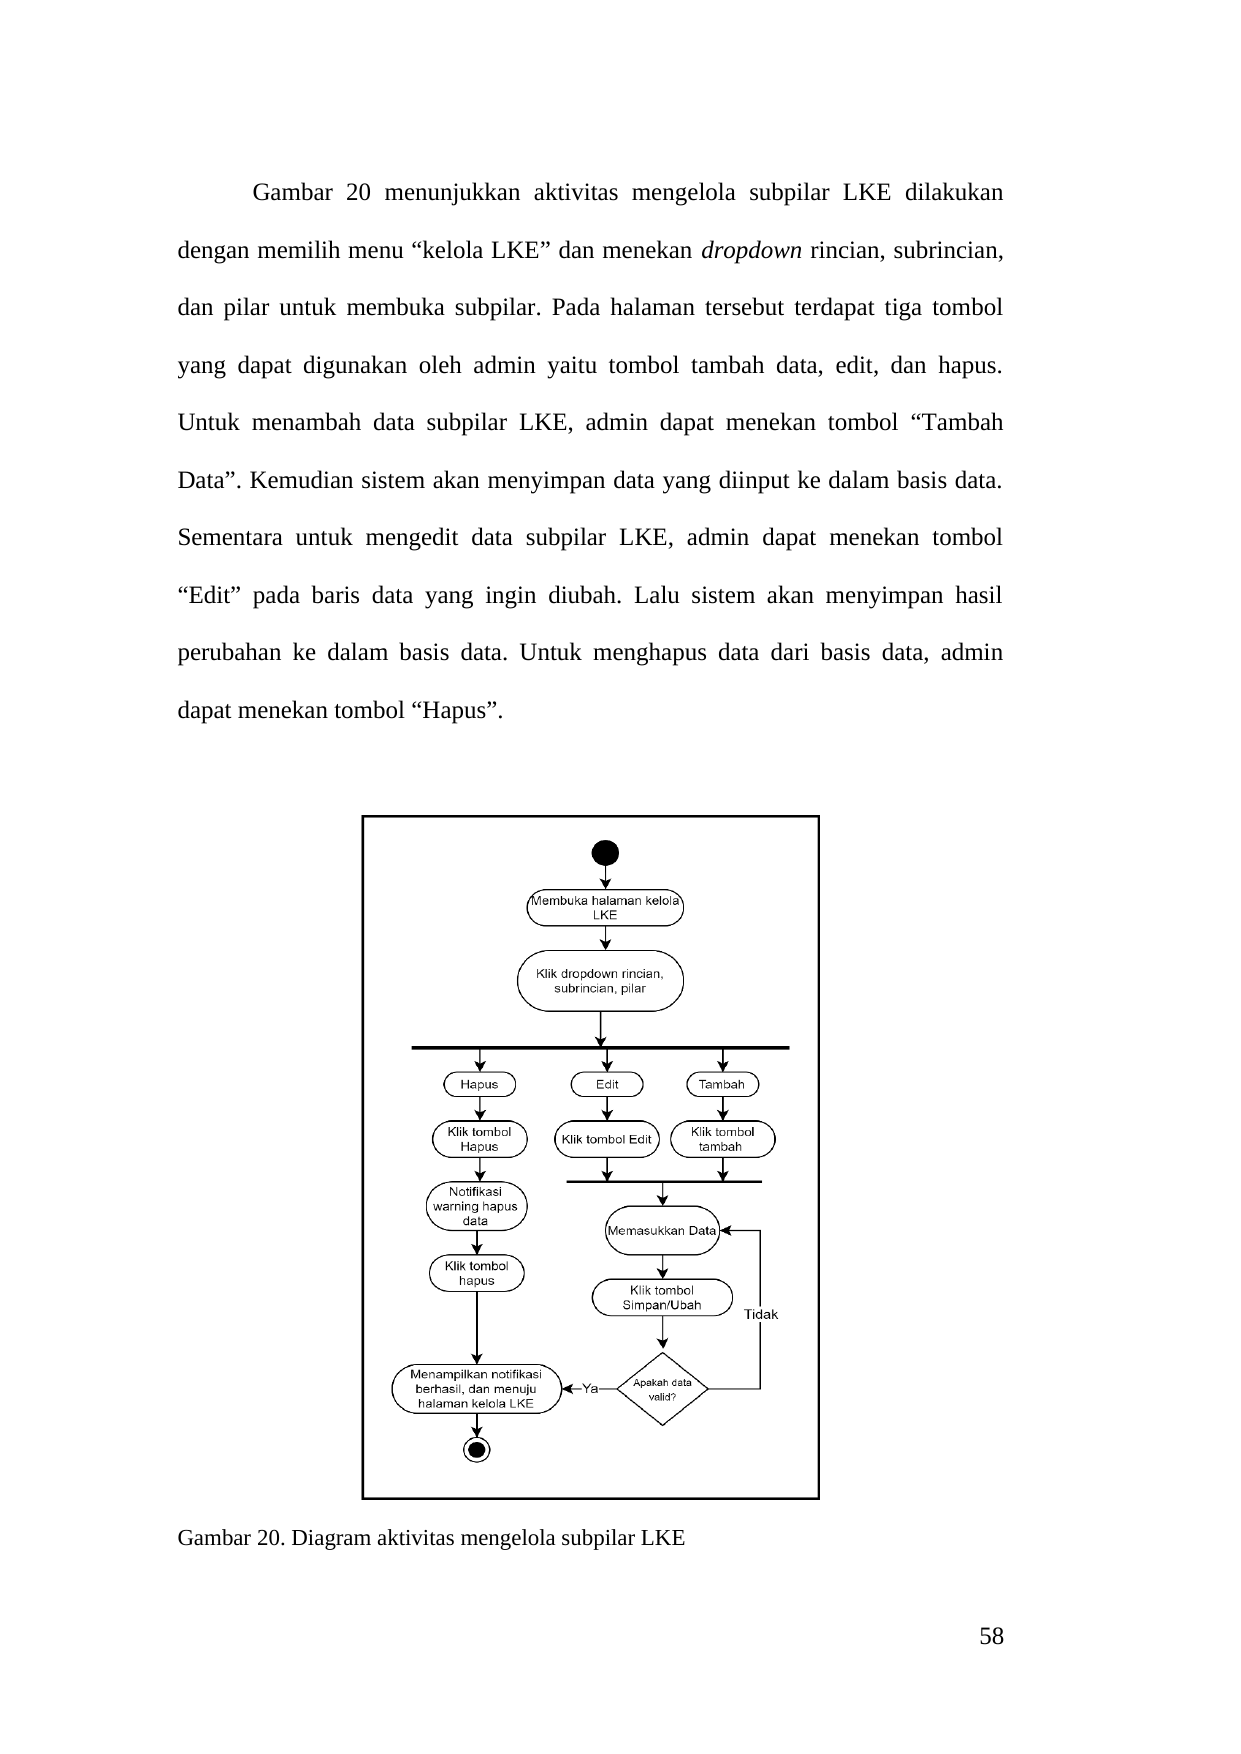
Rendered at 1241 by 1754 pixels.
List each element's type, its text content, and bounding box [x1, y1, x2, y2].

picture [348, 802, 833, 1511]
text Gambar 20. Diagram aktivitas mengelola subpilar LKE [177, 1524, 1004, 1550]
text Gambar 20 menunjukkan aktivitas mengelola subpilar LKE dilakukan dengan memilih menu “kelola LKE” dan menekan dropdown rincian, subrincian, dan pilar untuk membuka subpilar. Pada halaman tersebut terdapat tiga tombol yang dapat digunakan oleh admin yaitu tombol tambah data, edit, dan hapus. Untuk menambah data subpilar LKE, admin dapat menekan tombol “Tambah Data”. Kemudian sistem akan menyimpan data yang diinput ke dalam basis data. Sementara untuk mengedit data subpilar LKE, admin dapat menekan tombol “Edit” pada baris data yang ingin diubah. Lalu sistem akan menyimpan hasil perubahan ke dalam basis data. Untuk menghapus data dari basis data, admin dapat menekan tombol “Hapus”. [177, 177, 1004, 723]
